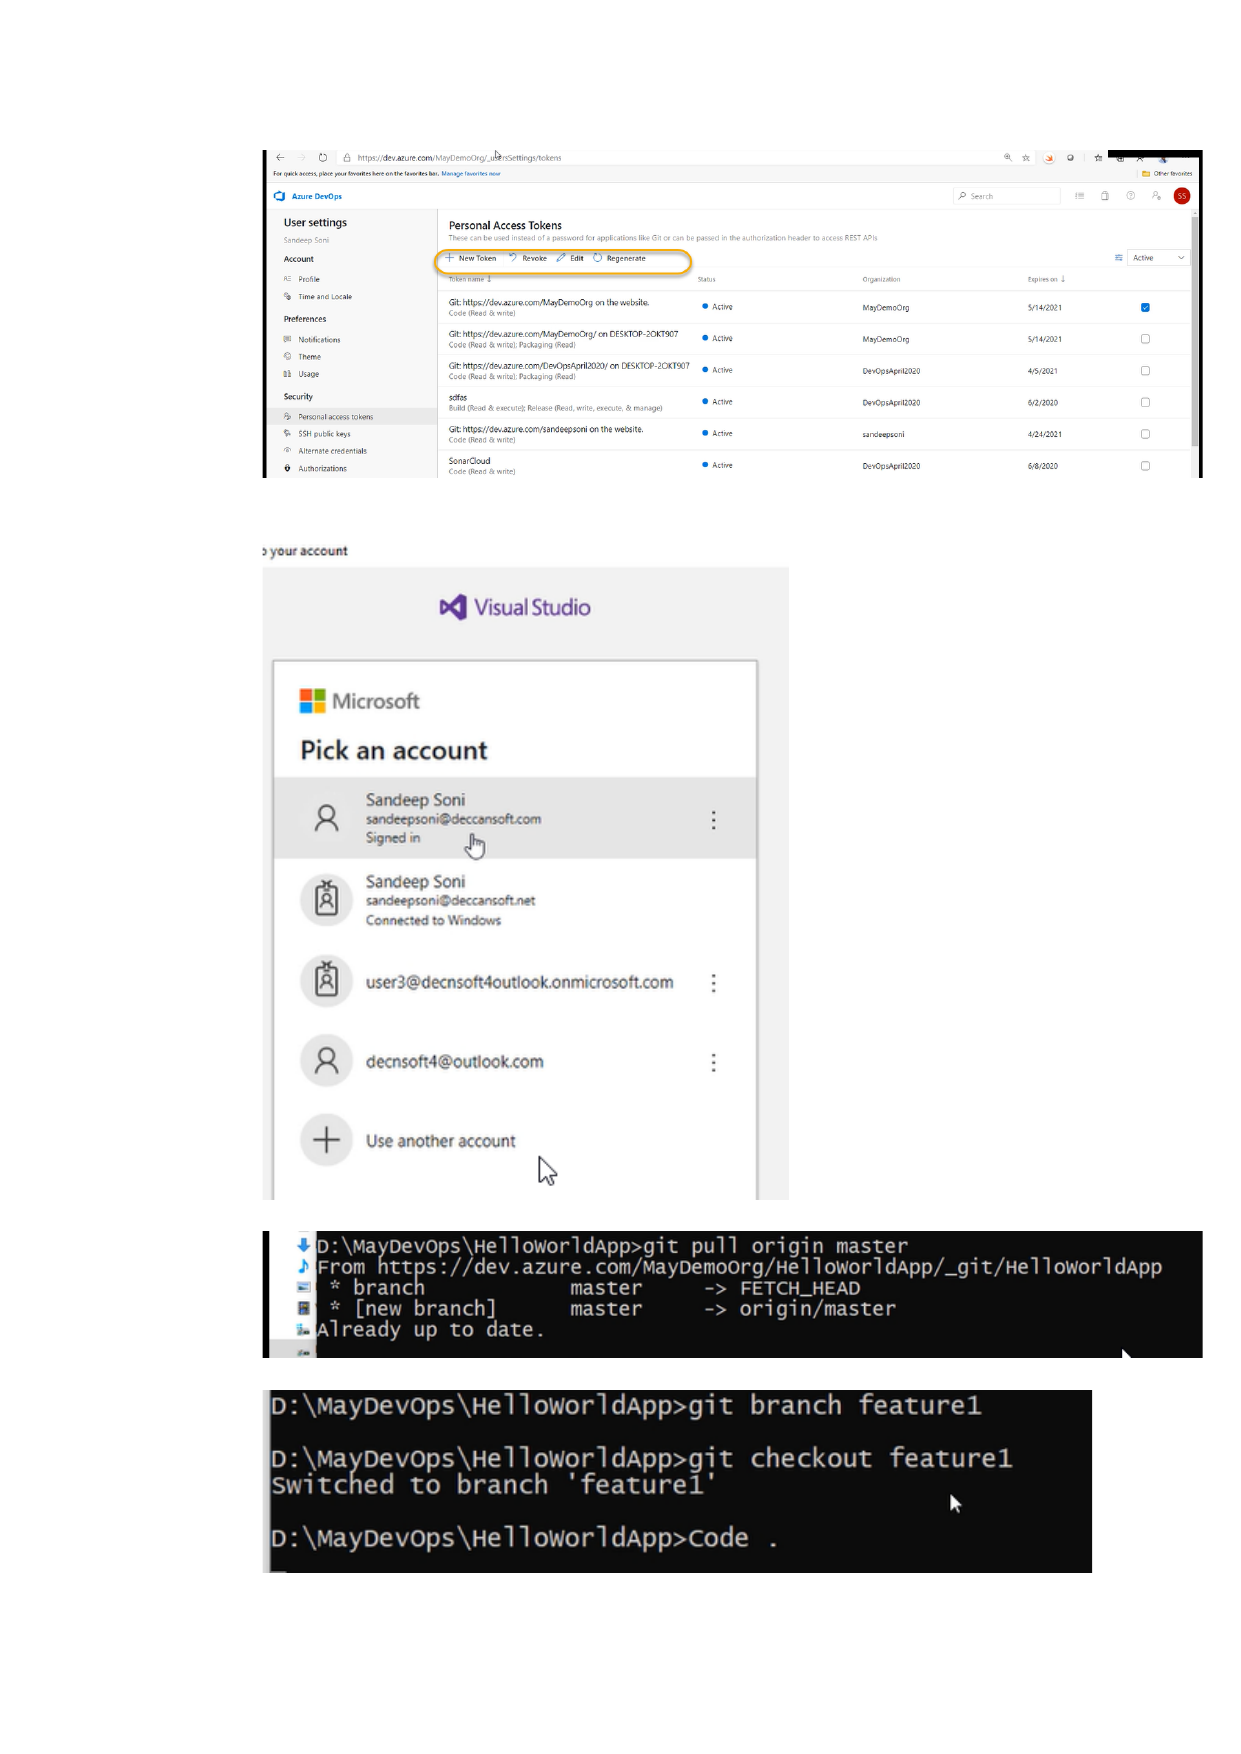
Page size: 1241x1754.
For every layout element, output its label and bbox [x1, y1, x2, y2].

picture [262, 540, 789, 1200]
picture [262, 150, 1203, 478]
picture [262, 1231, 1203, 1358]
picture [262, 1390, 1093, 1573]
